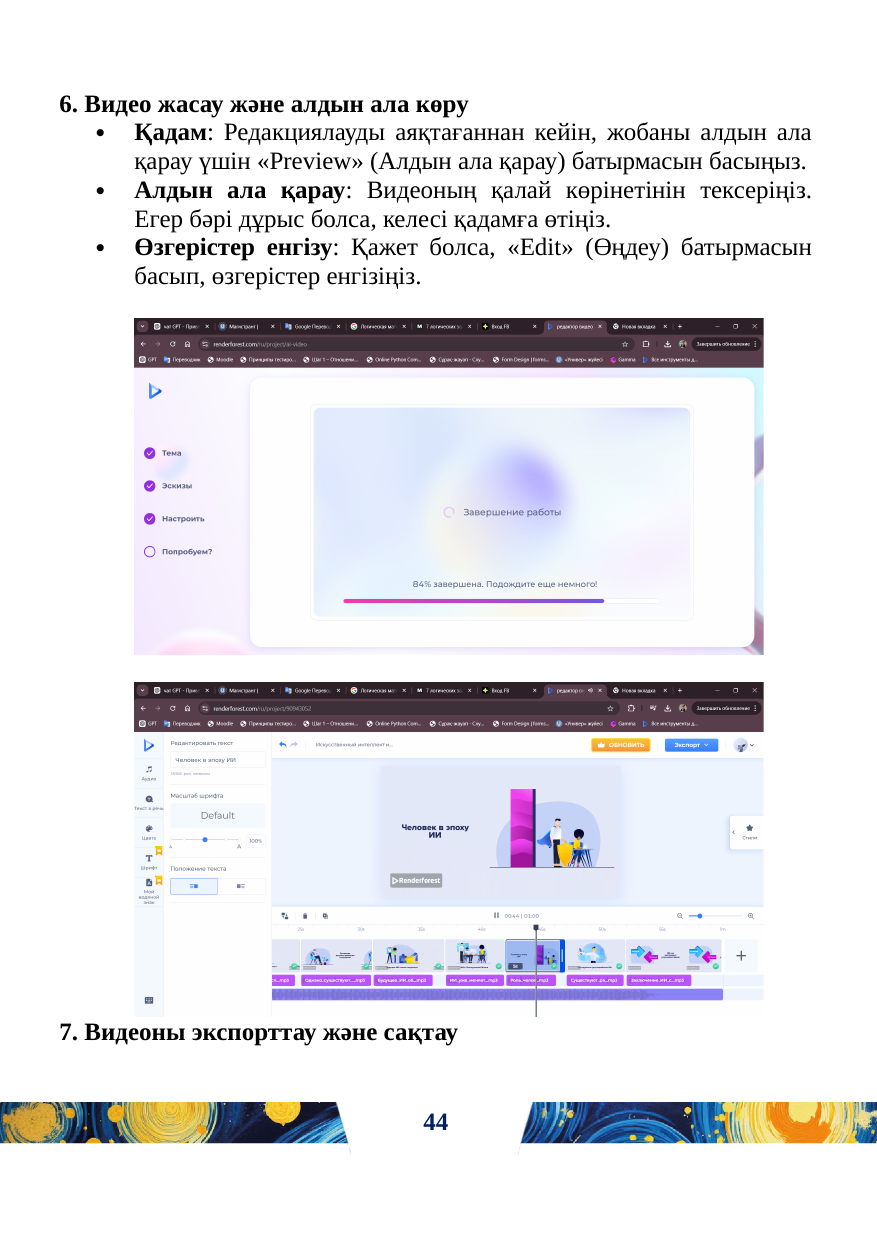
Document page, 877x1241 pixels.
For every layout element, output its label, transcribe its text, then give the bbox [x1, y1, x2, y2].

list Алдын ала қарау: Видеоның қалай көрінетінін тексеріңіз. Егер бәрі дұрыс болса, келесі қадамға өтіңіз. [97, 175, 812, 232]
list Қадам: Редакциялауды аяқтағаннан кейін, жобаны алдын ала қарау үшін «Preview» (Алдын ала қарау) батырмасын басыңыз. [97, 117, 812, 175]
list Өзгерістер енгізу: Қажет болса, «Edit» (Өңдеу) батырмасын басып, өзгерістер енгізіңіз. [97, 232, 812, 290]
text 7. Видеоны экспорттау және сақтау [59, 1017, 812, 1045]
text 6. Видео жасау және алдын ала көру [59, 89, 812, 117]
picture [0, 1101, 877, 1155]
picture [134, 318, 764, 655]
picture [134, 682, 764, 1017]
